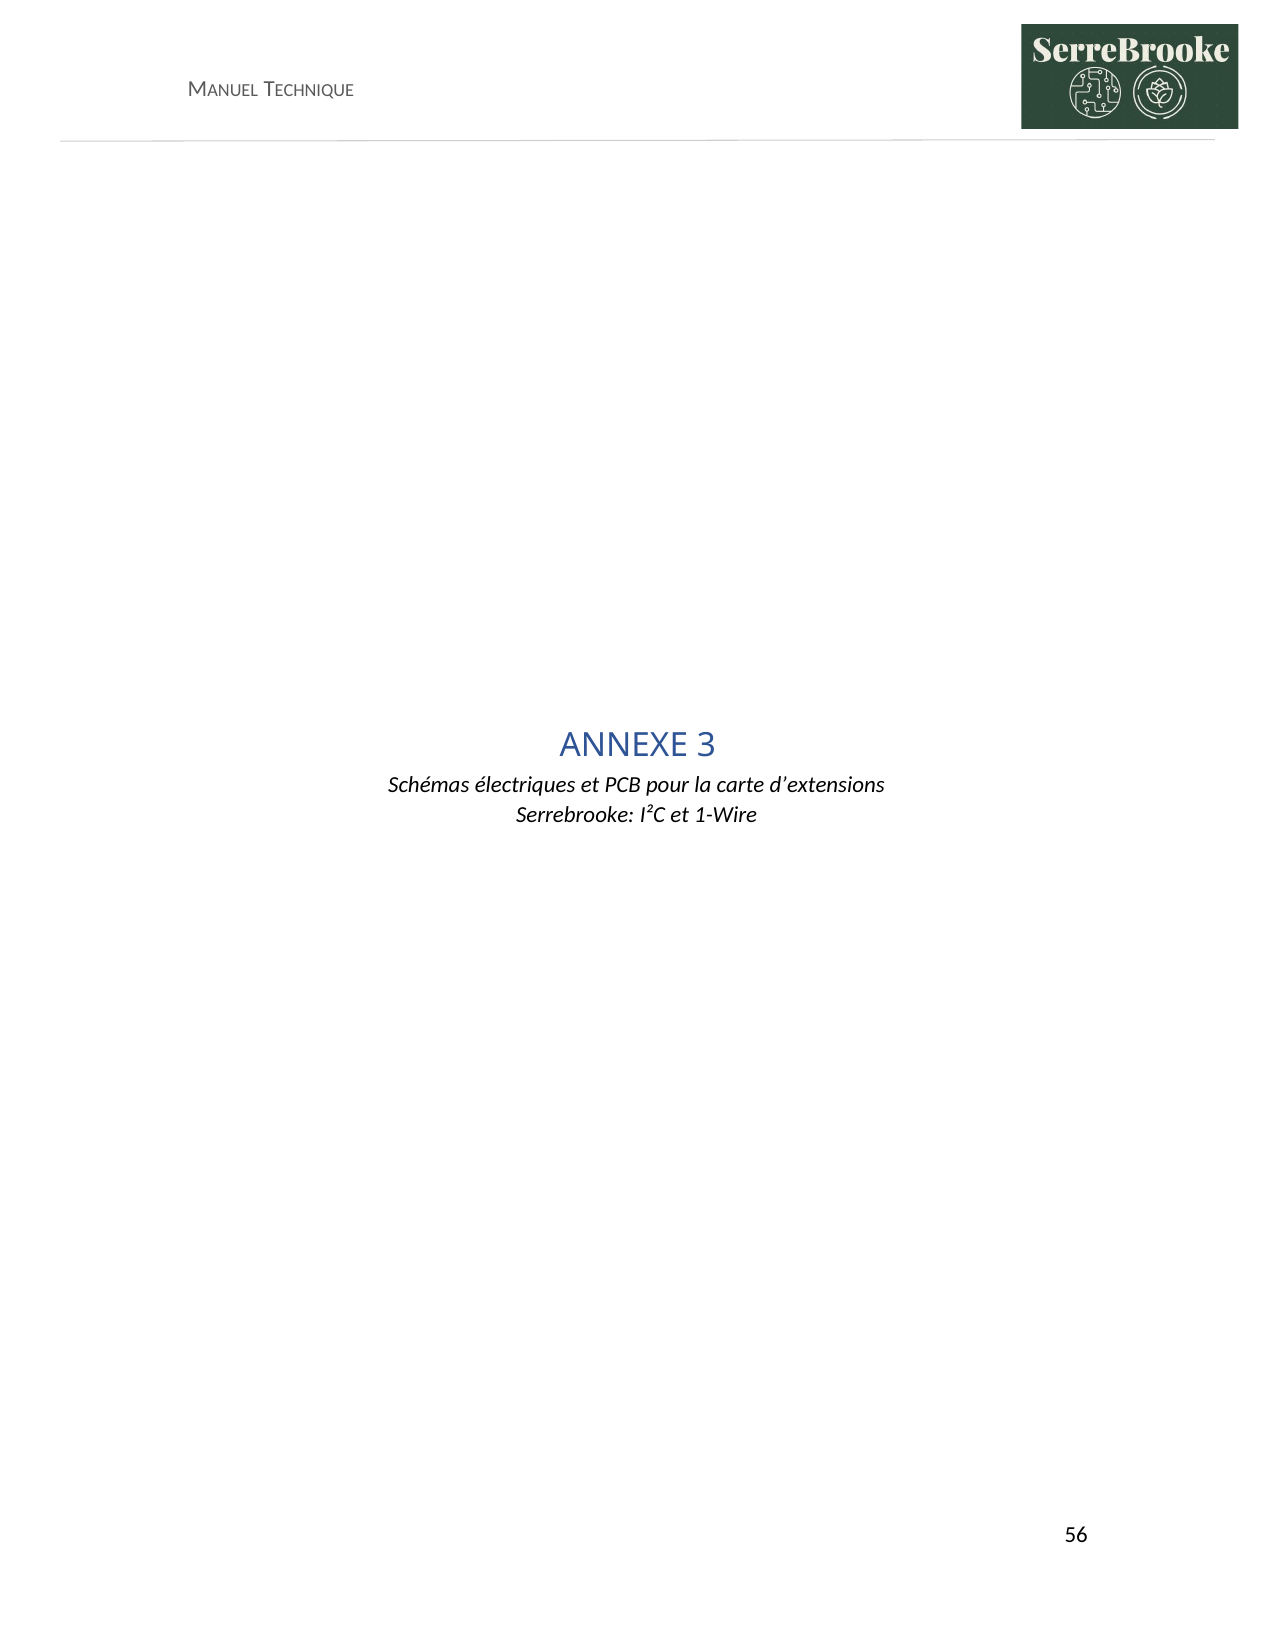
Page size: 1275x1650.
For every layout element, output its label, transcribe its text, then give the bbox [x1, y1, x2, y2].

picture [1021, 24, 1239, 129]
text Serrebrooke: I²C et 1-Wire [187, 800, 1087, 828]
text Schémas électriques et PCB pour la carte d’extensions [187, 770, 1087, 798]
subtitle ANNEXE 3 [187, 721, 1087, 766]
